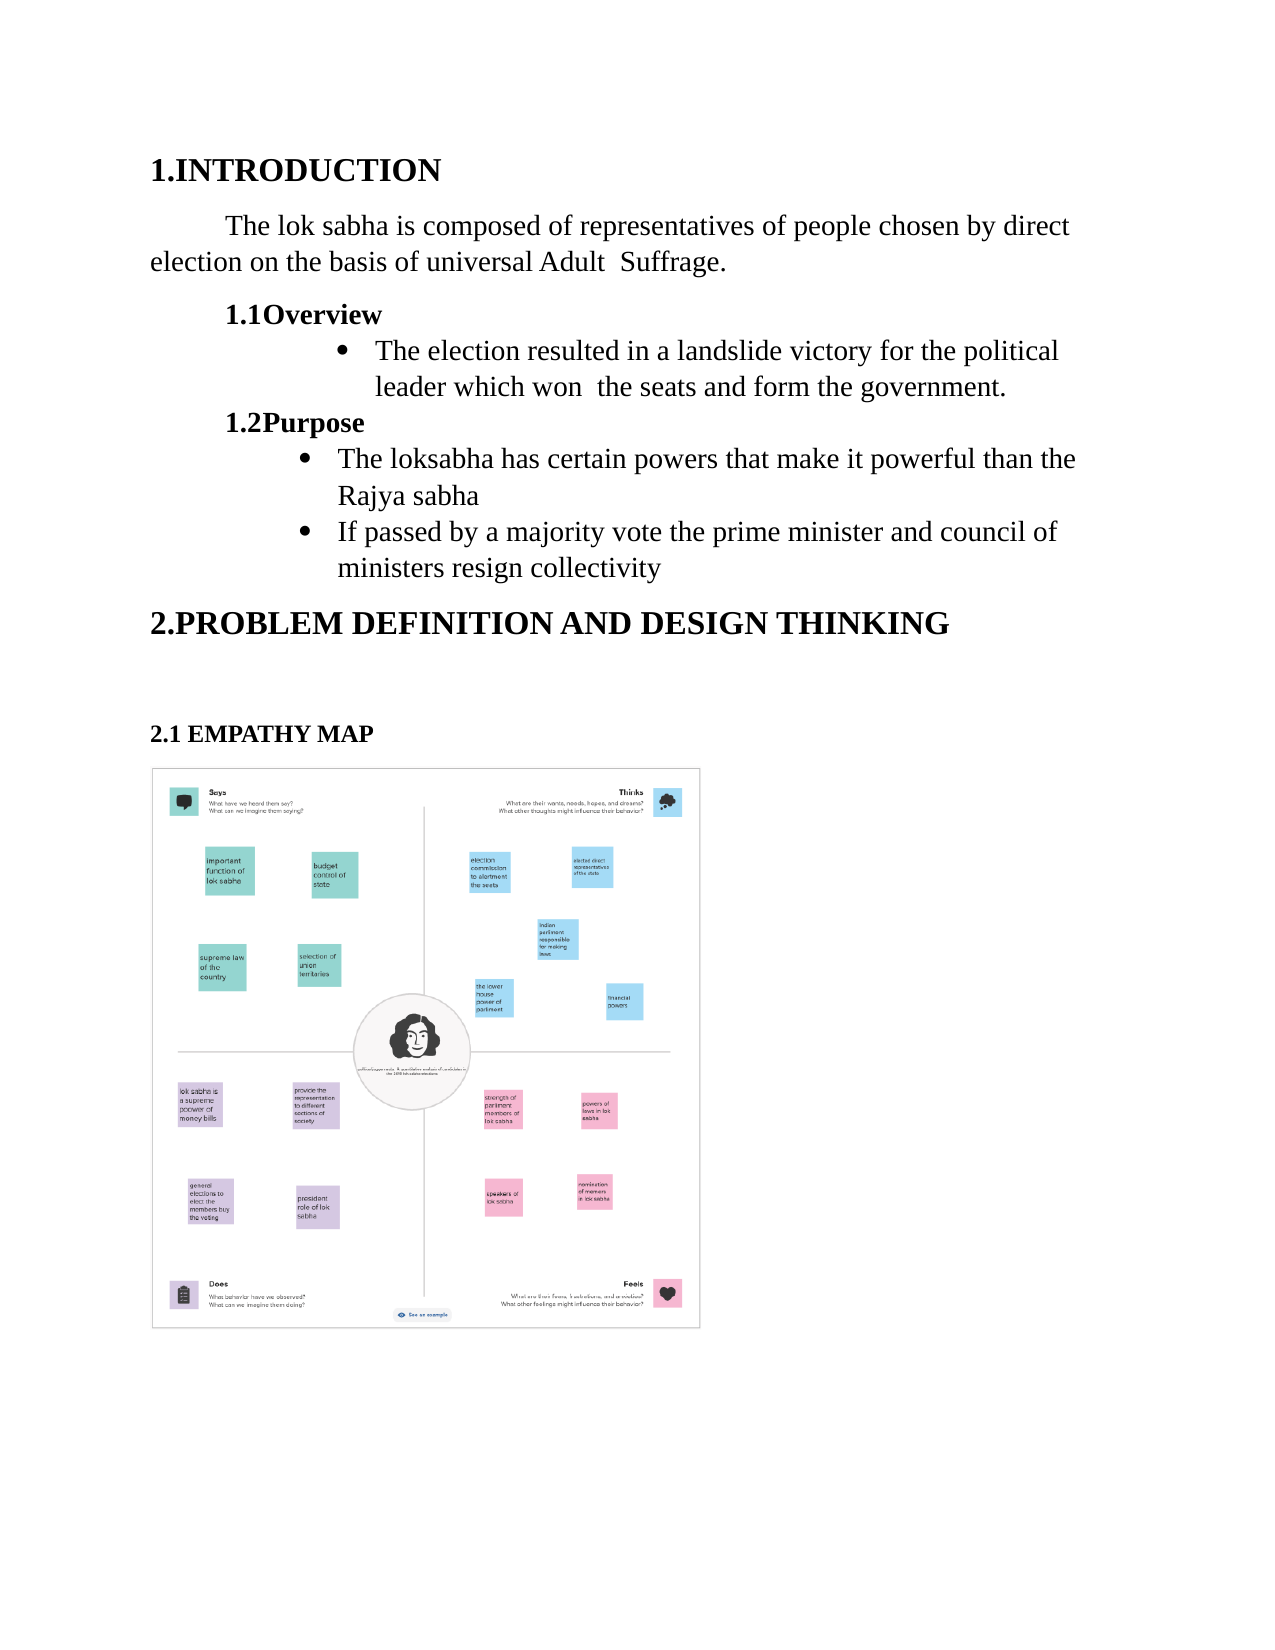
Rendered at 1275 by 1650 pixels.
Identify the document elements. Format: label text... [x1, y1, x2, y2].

list Purpose [225, 406, 1125, 439]
list Overview [225, 297, 1125, 331]
text 1.INTRODUCTION [150, 150, 1125, 188]
text 2.1 EMPATHY MAP [150, 719, 1125, 748]
text 2.PROBLEM DEFINITION AND DESIGN THINKING [150, 603, 1125, 641]
list If passed by a majority vote the prime minister and council of ministers resign collectivity [300, 514, 1125, 584]
list The election resulted in a landslide victory for the political leader which won the seats and form the government. [337, 333, 1125, 403]
text The lok sabha is composed of representatives of people chosen by direct election on the basis of universal Adult Suffrage. [150, 208, 1125, 278]
list The loksabha has certain powers that make it powerful than the Rajya sabha [300, 442, 1125, 511]
